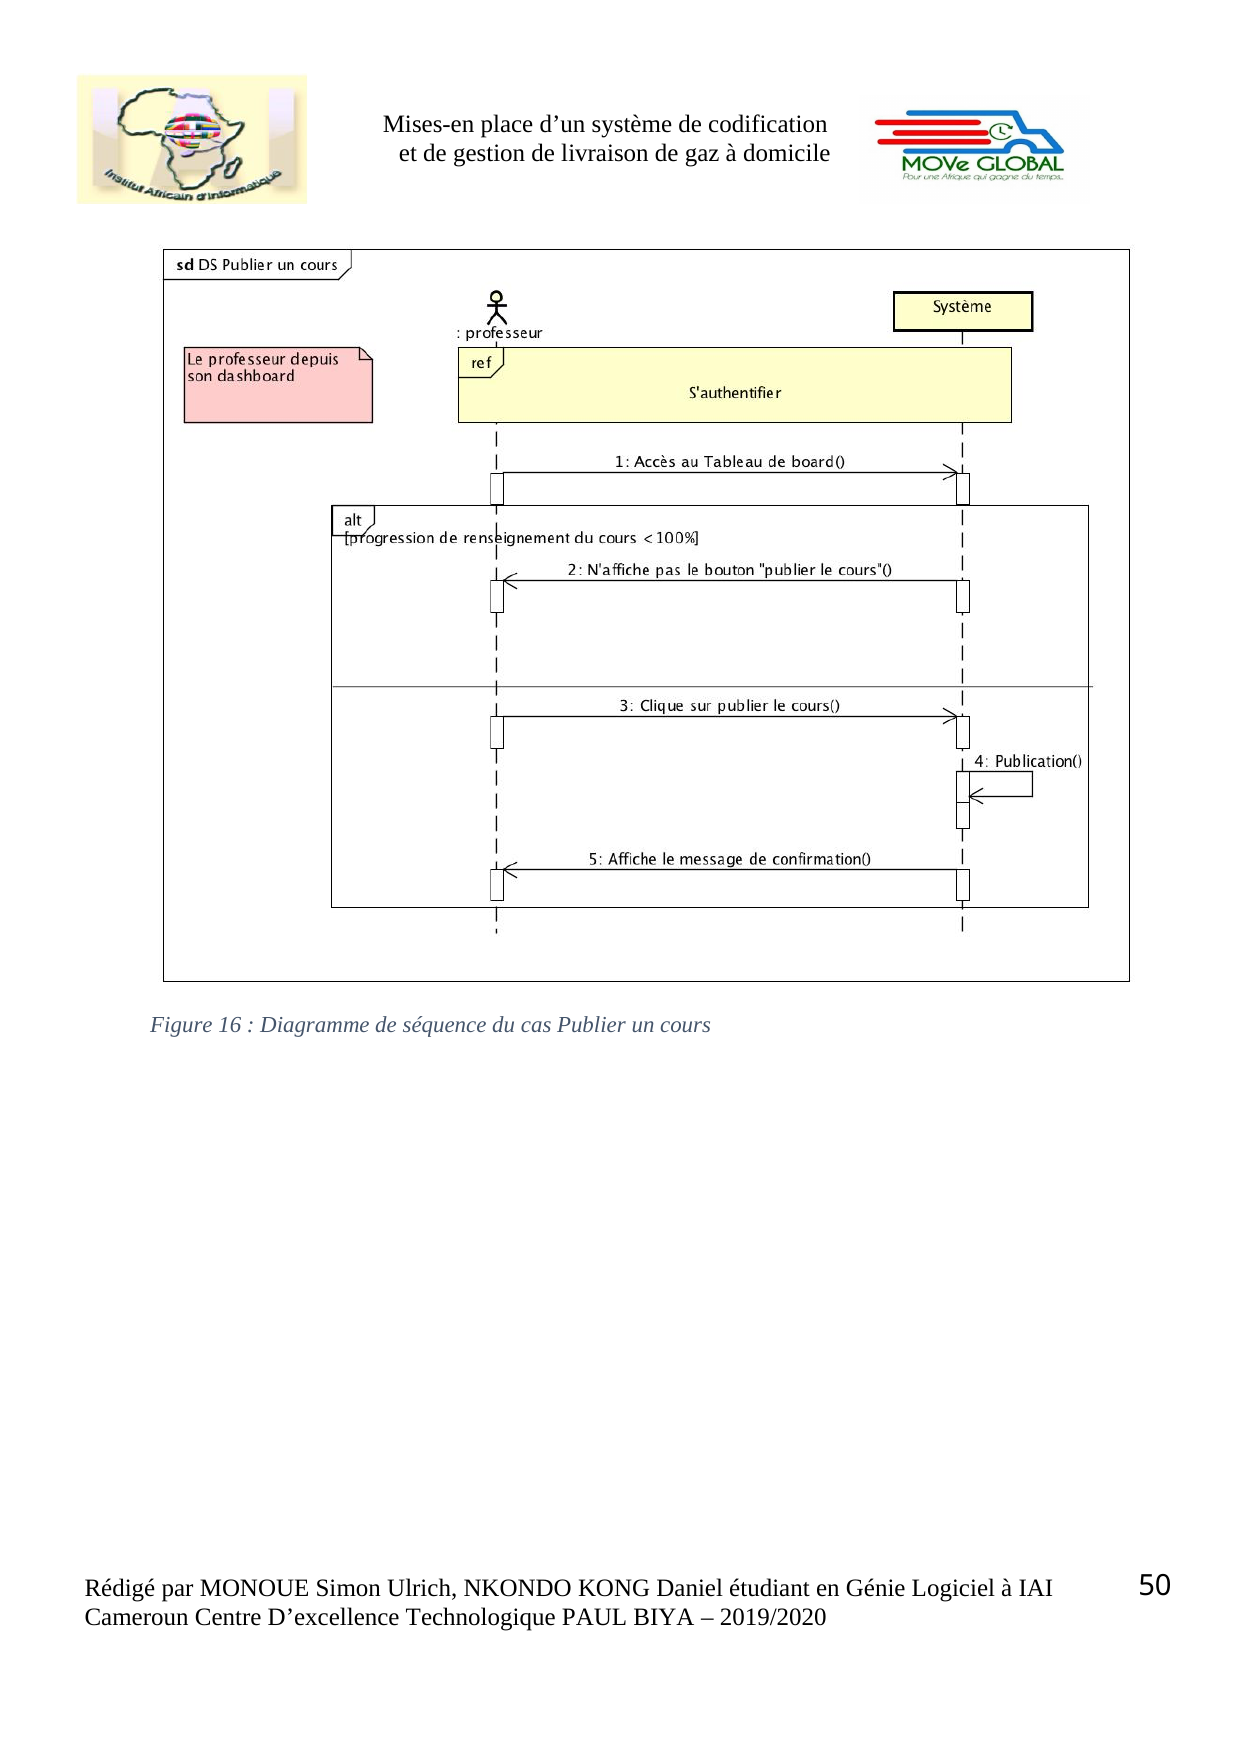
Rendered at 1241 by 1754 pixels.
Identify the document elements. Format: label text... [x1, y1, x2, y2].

picture [150, 237, 1142, 993]
text Figure 16 : Diagramme de séquence du cas Publier un cours [150, 1012, 1069, 1038]
picture [859, 95, 1091, 204]
